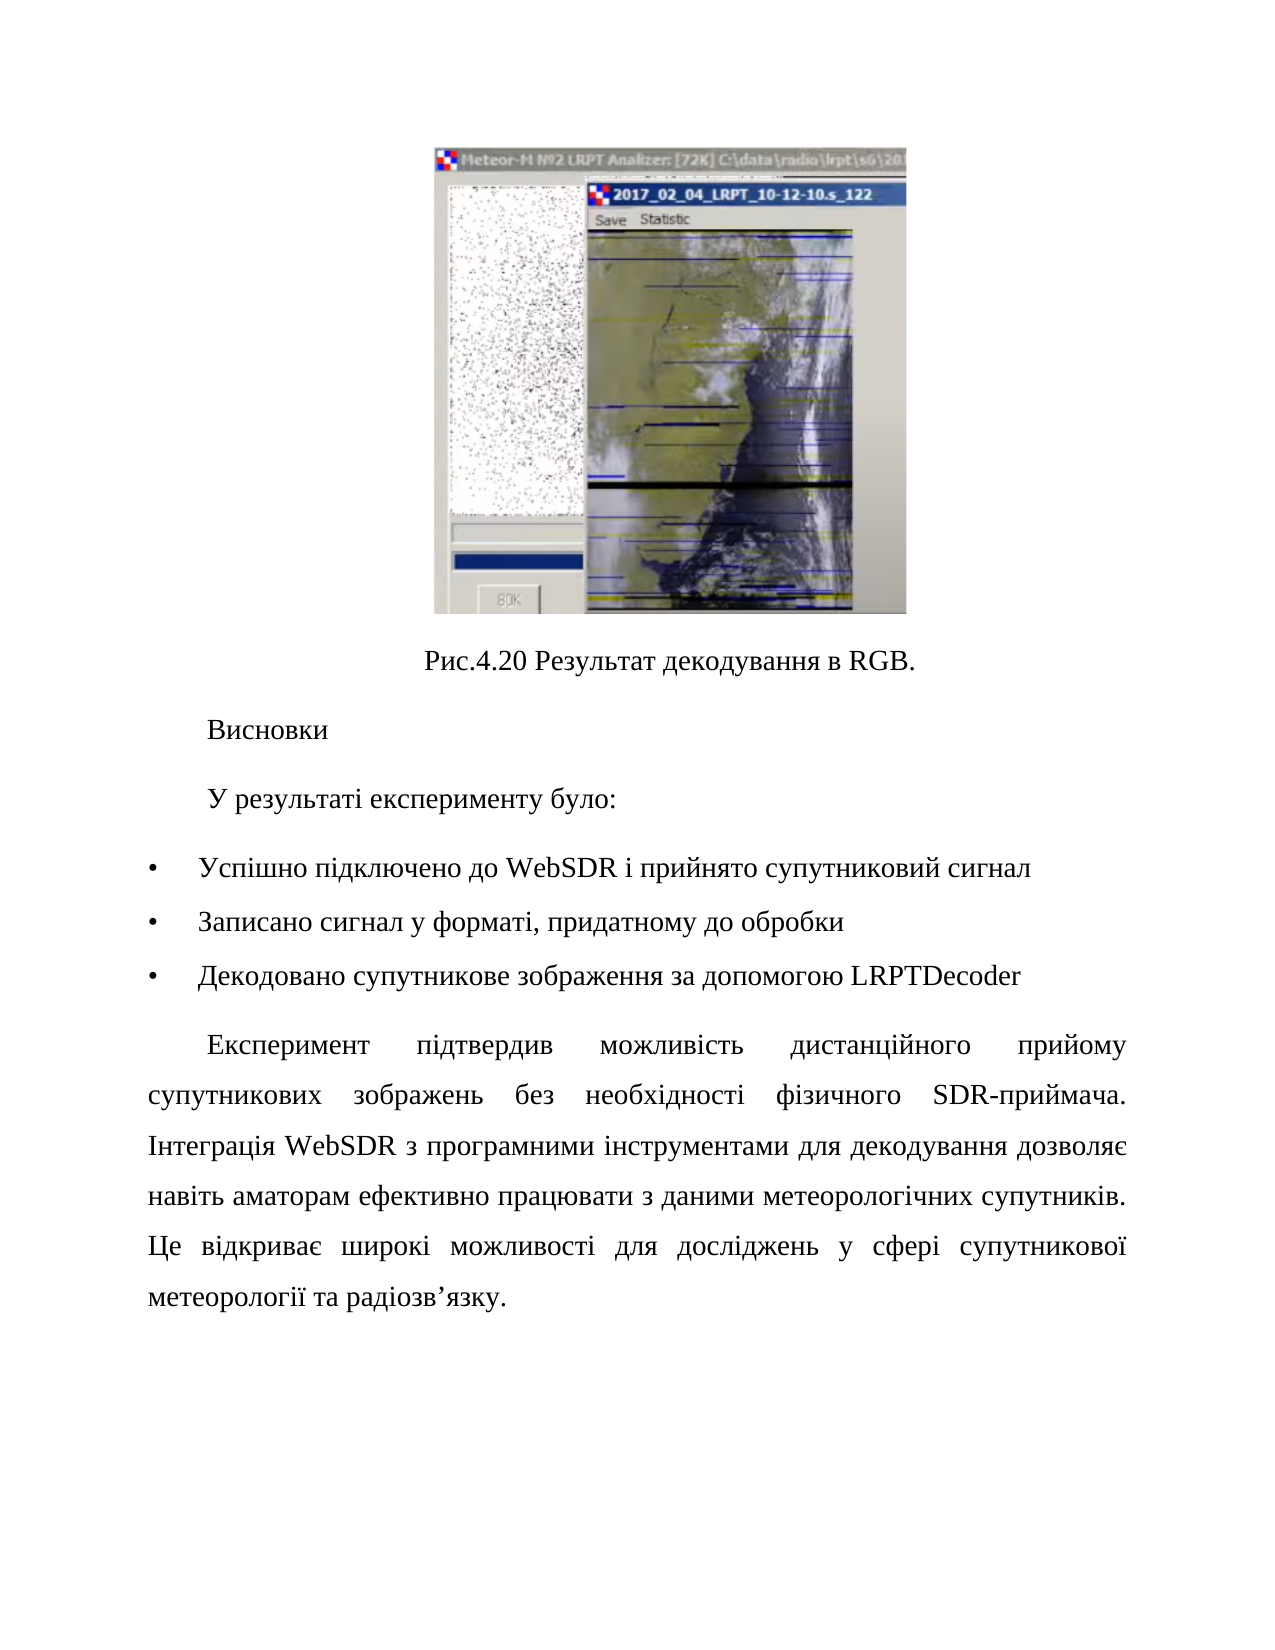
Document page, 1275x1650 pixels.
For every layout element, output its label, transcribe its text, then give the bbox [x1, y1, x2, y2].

text Рис.4.20 Результат декодування в RGB. [148, 643, 1127, 676]
list Записано сигнал у форматі, придатному до обробки [148, 904, 1127, 937]
text Експеримент підтвердив можливість дистанційного прийому супутникових зображень без необхідності фізичного SDR-приймача. Інтеграція WebSDR з програмними інструментами для декодування дозволяє навіть аматорам ефективно працювати з даними метеорологічних супутників. Це відкриває широкі можливості для досліджень у сфері супутникової метеорології та радіозв’язку. [148, 1027, 1127, 1312]
text У результаті експерименту було: [148, 781, 1127, 814]
list Успішно підключено до WebSDR і прийнято супутниковий сигнал [148, 850, 1127, 883]
picture [433, 147, 907, 614]
list Декодовано супутникове зображення за допомогою LRPTDecoder [148, 958, 1127, 992]
text Висновки [148, 712, 1127, 745]
